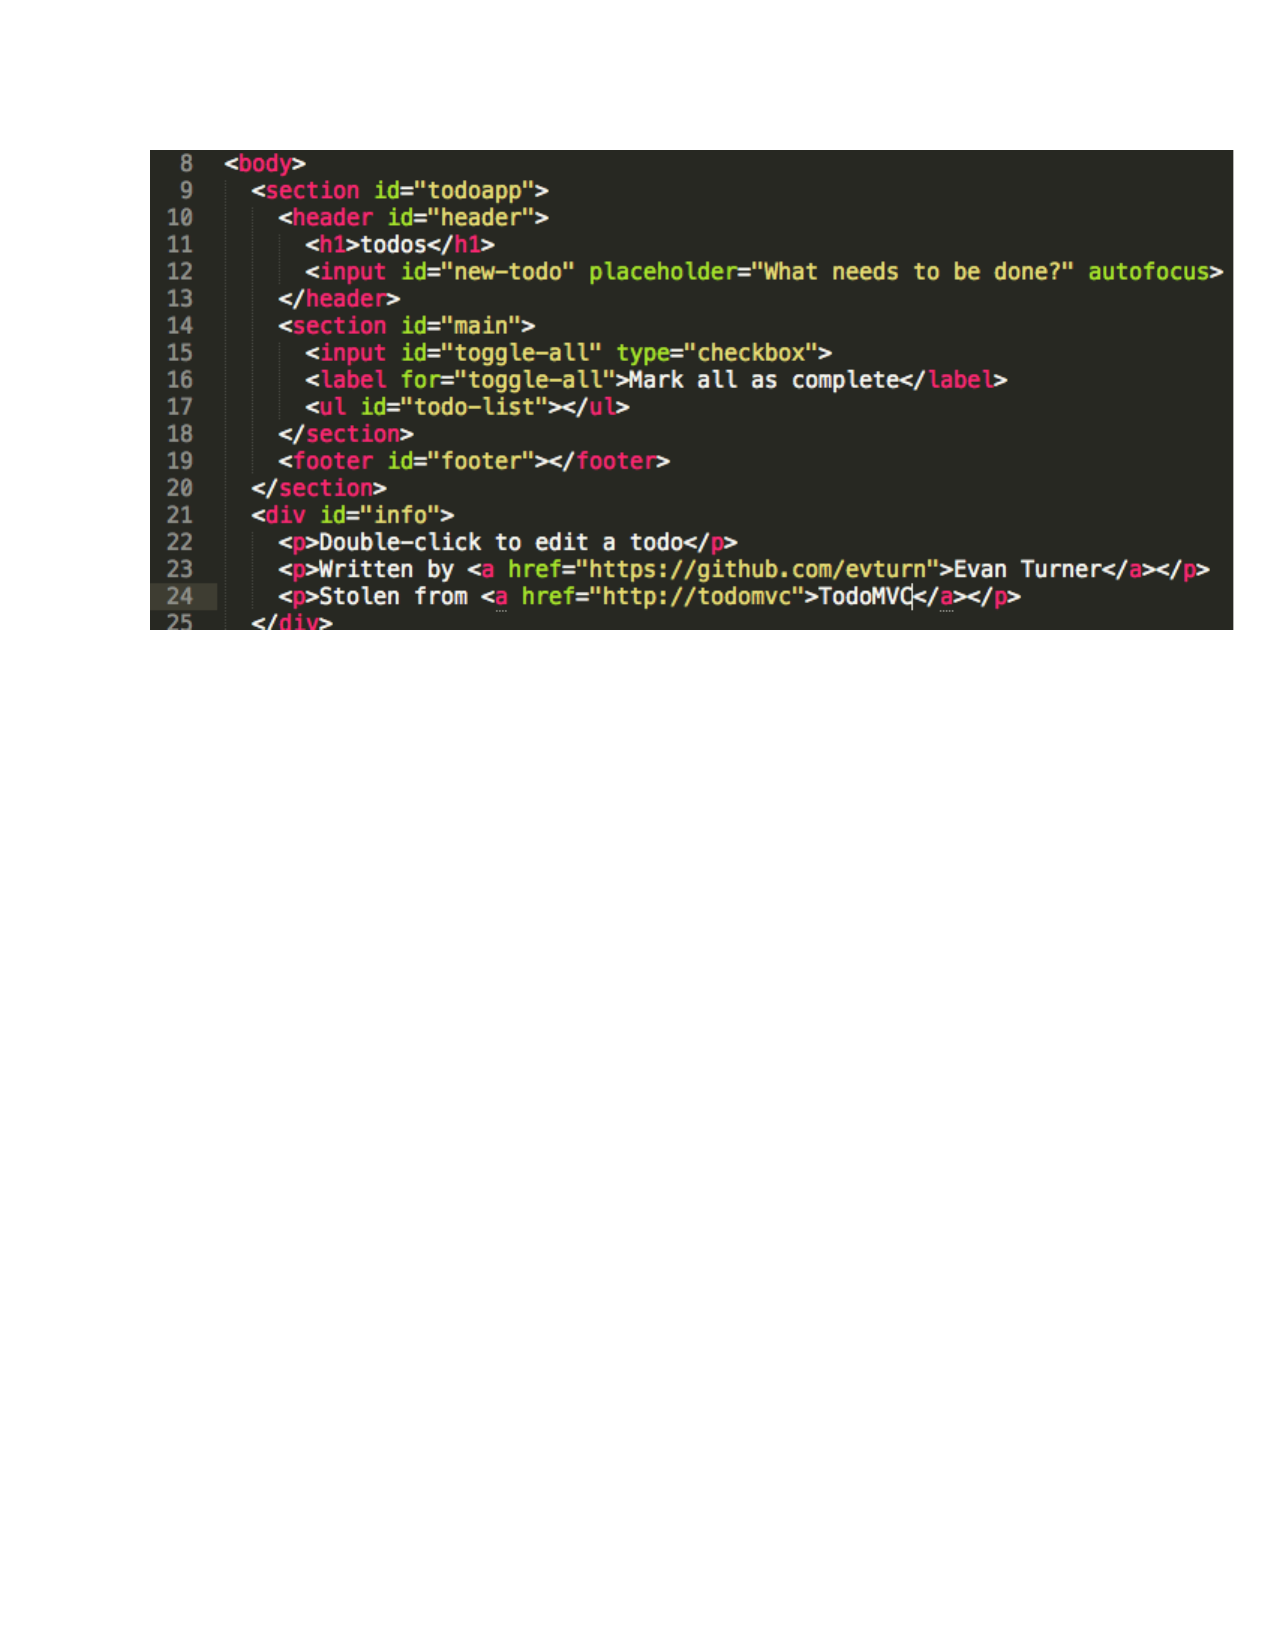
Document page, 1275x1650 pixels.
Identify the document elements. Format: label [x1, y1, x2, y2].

picture [150, 150, 1234, 630]
